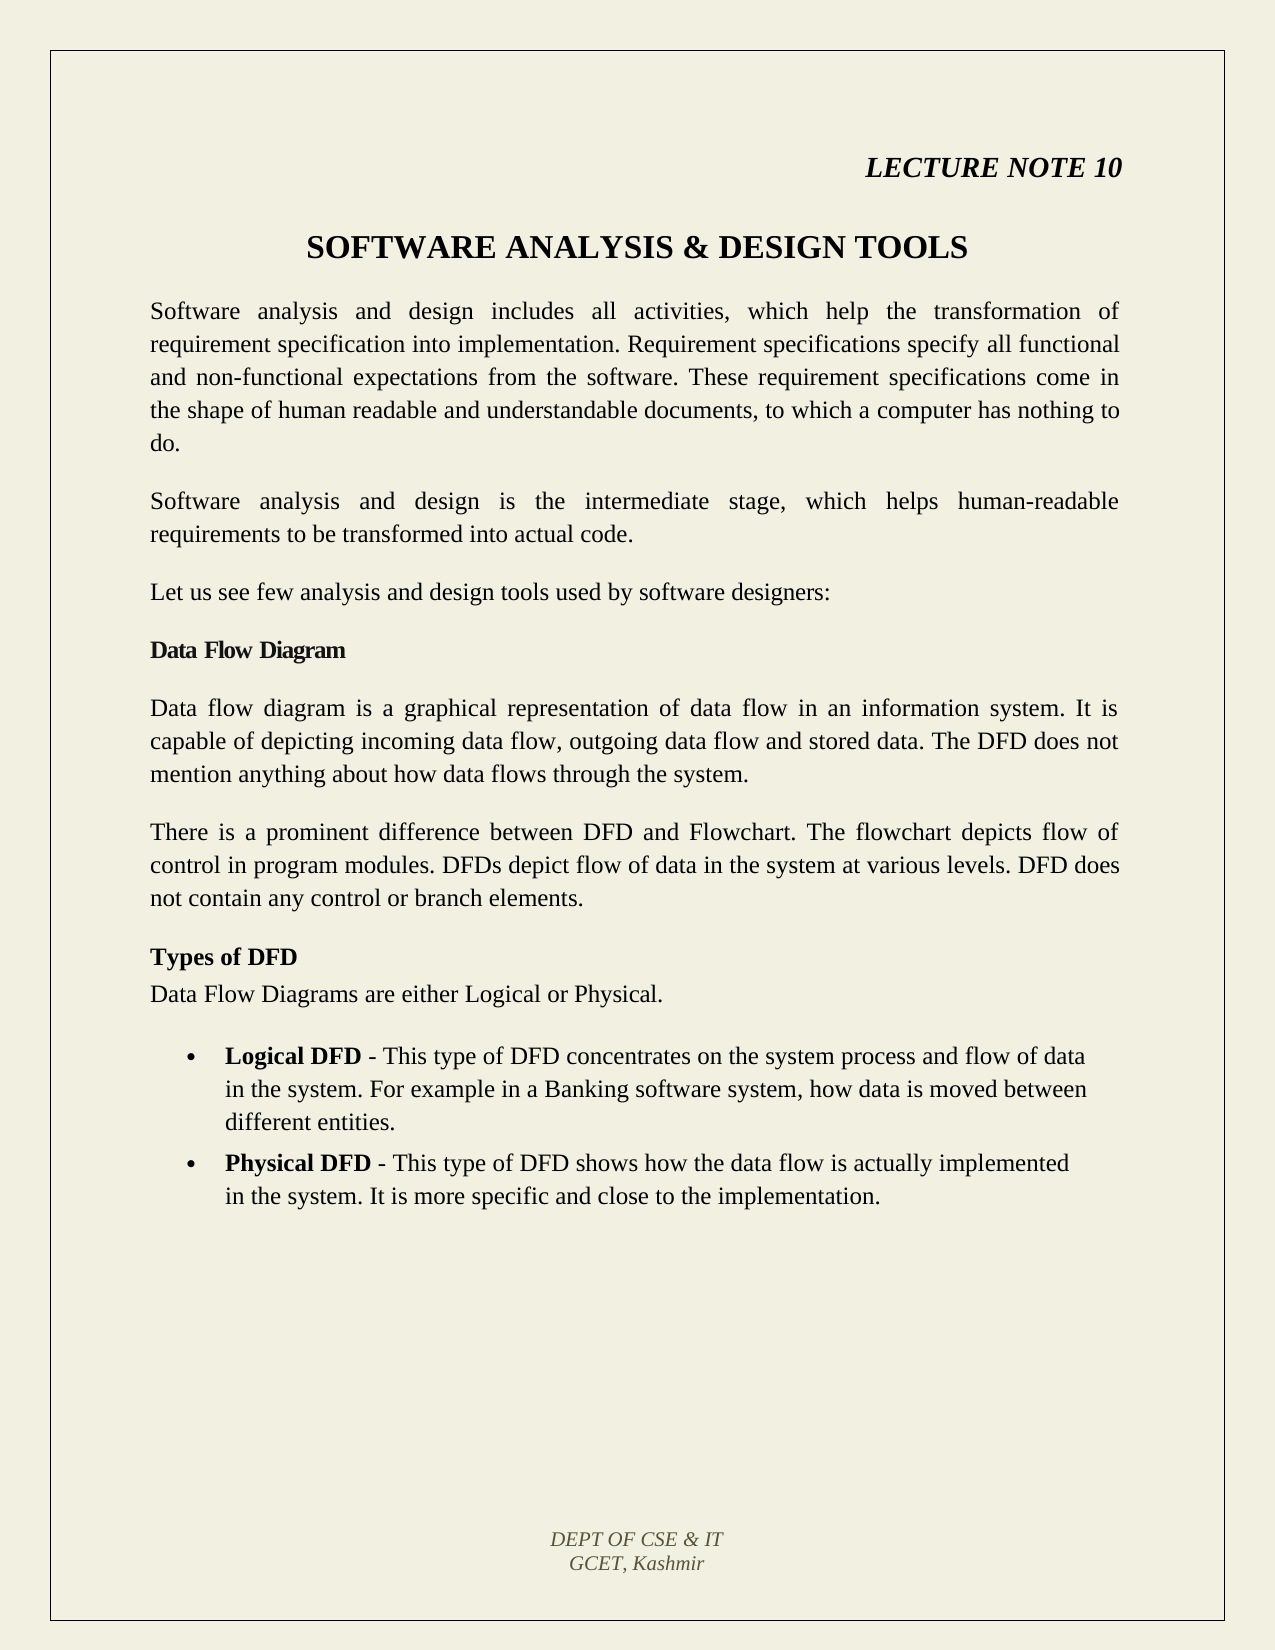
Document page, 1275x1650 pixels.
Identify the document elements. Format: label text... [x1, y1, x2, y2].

text Let us see few analysis and design tools used by software designers: [150, 577, 1162, 606]
text There is a prominent difference between DFD and Flowchart. The flowchart depicts flow of control in program modules. DFDs depict flow of data in the system at various levels. DFD does not contain any control or branch elements. [150, 817, 1120, 912]
subtitle SOFTWARE ANALYSIS & DESIGN TOOLS [199, 227, 1075, 266]
text GCET, Kashmir [113, 1551, 1162, 1575]
text LECTURE NOTE 10 [112, 150, 1126, 183]
text Software analysis and design includes all activities, which help the transformation of requirement specification into implementation. Requirement specifications specify all functional and non-functional expectations from the software. These requirement specifications come in the shape of human readable and understandable documents, to which a computer has nothing to do. [150, 296, 1120, 457]
text Data flow diagram is a graphical representation of data flow in an information system. It is capable of depicting incoming data flow, outgoing data flow and stored data. The DFD does not mention anything about how data flows through the system. [150, 693, 1120, 788]
text DEPT OF CSE & IT [112, 1527, 1162, 1551]
subtitle Types of DFD [150, 942, 1162, 970]
text Software analysis and design is the intermediate stage, which helps human-readable requirements to be transformed into actual code. [150, 486, 1120, 547]
text Data Flow Diagrams are either Logical or Physical. [150, 979, 1162, 1008]
list Physical DFD - This type of DFD shows how the data flow is actually implemented in the system. It is more specific and close to the implementation. [187, 1148, 1095, 1210]
text Data Flow Diagram [150, 636, 1162, 664]
list Logical DFD - This type of DFD concentrates on the system process and flow of data in the system. For example in a Banking software system, how data is moved between different entities. [187, 1041, 1111, 1136]
